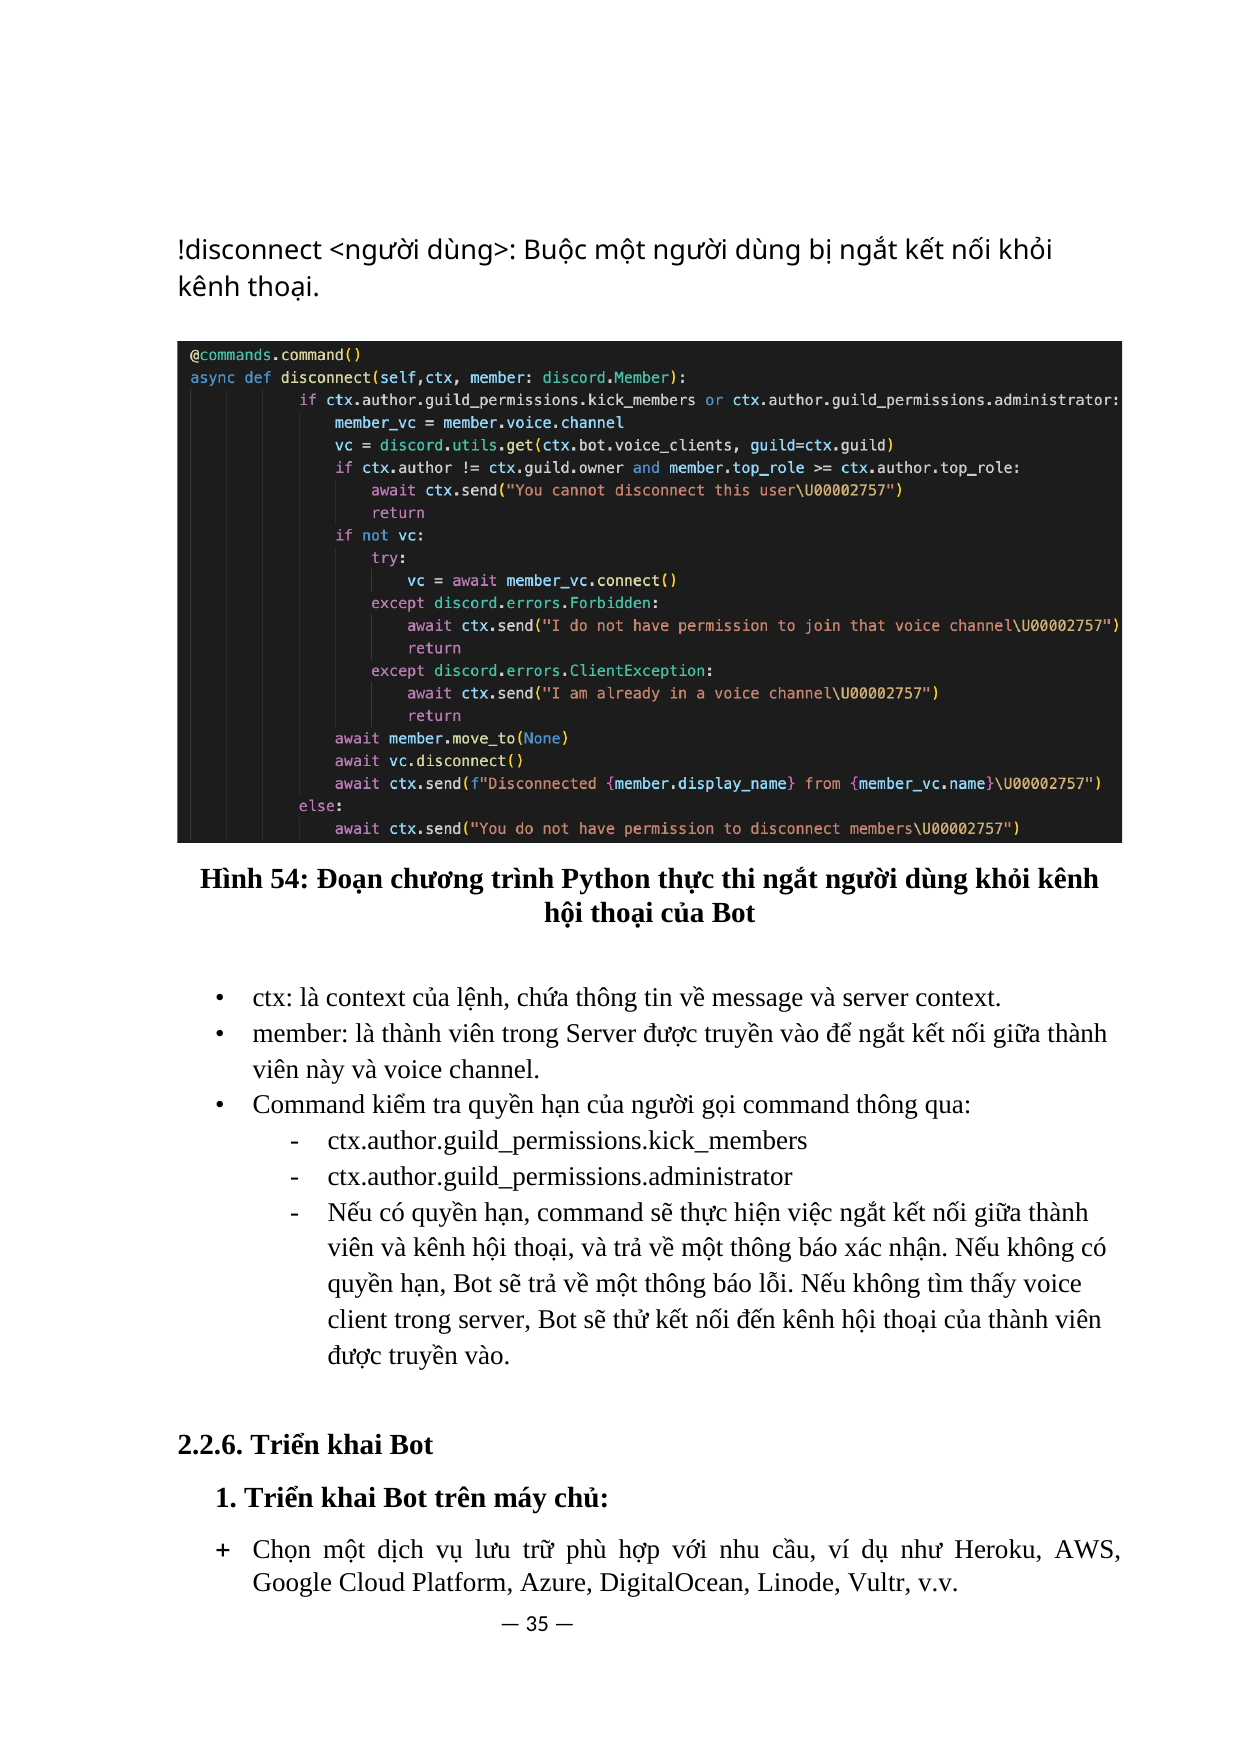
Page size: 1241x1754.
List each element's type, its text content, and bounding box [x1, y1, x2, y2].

text 2.2.6. Triển khai Bot [177, 1427, 1122, 1461]
list ctx.author.guild_permissions.administrator [290, 1160, 1122, 1191]
picture [177, 341, 1123, 843]
list ctx: là context của lệnh, chứa thông tin về message và server context. [215, 981, 1122, 1013]
text Hình 54: Đoạn chương trình Python thực thi ngắt người dùng khỏi kênh hội thoại của Bot [177, 862, 1122, 929]
text 1. Triển khai Bot trên máy chủ: [177, 1480, 1122, 1514]
list Chọn một dịch vụ lưu trữ phù hợp với nhu cầu, ví dụ như Heroku, AWS, Google Cloud Platform, Azure, DigitalOcean, Linode, Vultr, v.v. [215, 1533, 1122, 1598]
text !disconnect <người dùng>: Buộc một người dùng bị ngắt kết nối khỏi kênh thoại. [177, 230, 1122, 304]
list Command kiểm tra quyền hạn của người gọi command thông qua: [215, 1089, 1122, 1120]
list member: là thành viên trong Server được truyền vào để ngắt kết nối giữa thành viên này và voice channel. [215, 1017, 1122, 1084]
list ctx.author.guild_permissions.kick_members [290, 1124, 1122, 1156]
list Nếu có quyền hạn, command sẽ thực hiện việc ngắt kết nối giữa thành viên và kênh hội thoại, và trả về một thông báo xác nhận. Nếu không có quyền hạn, Bot sẽ trả về một thông báo lỗi. Nếu không tìm thấy voice client trong server, Bot sẽ thử kết nối đến kênh hội thoại của thành viên được truyền vào. [290, 1196, 1122, 1370]
